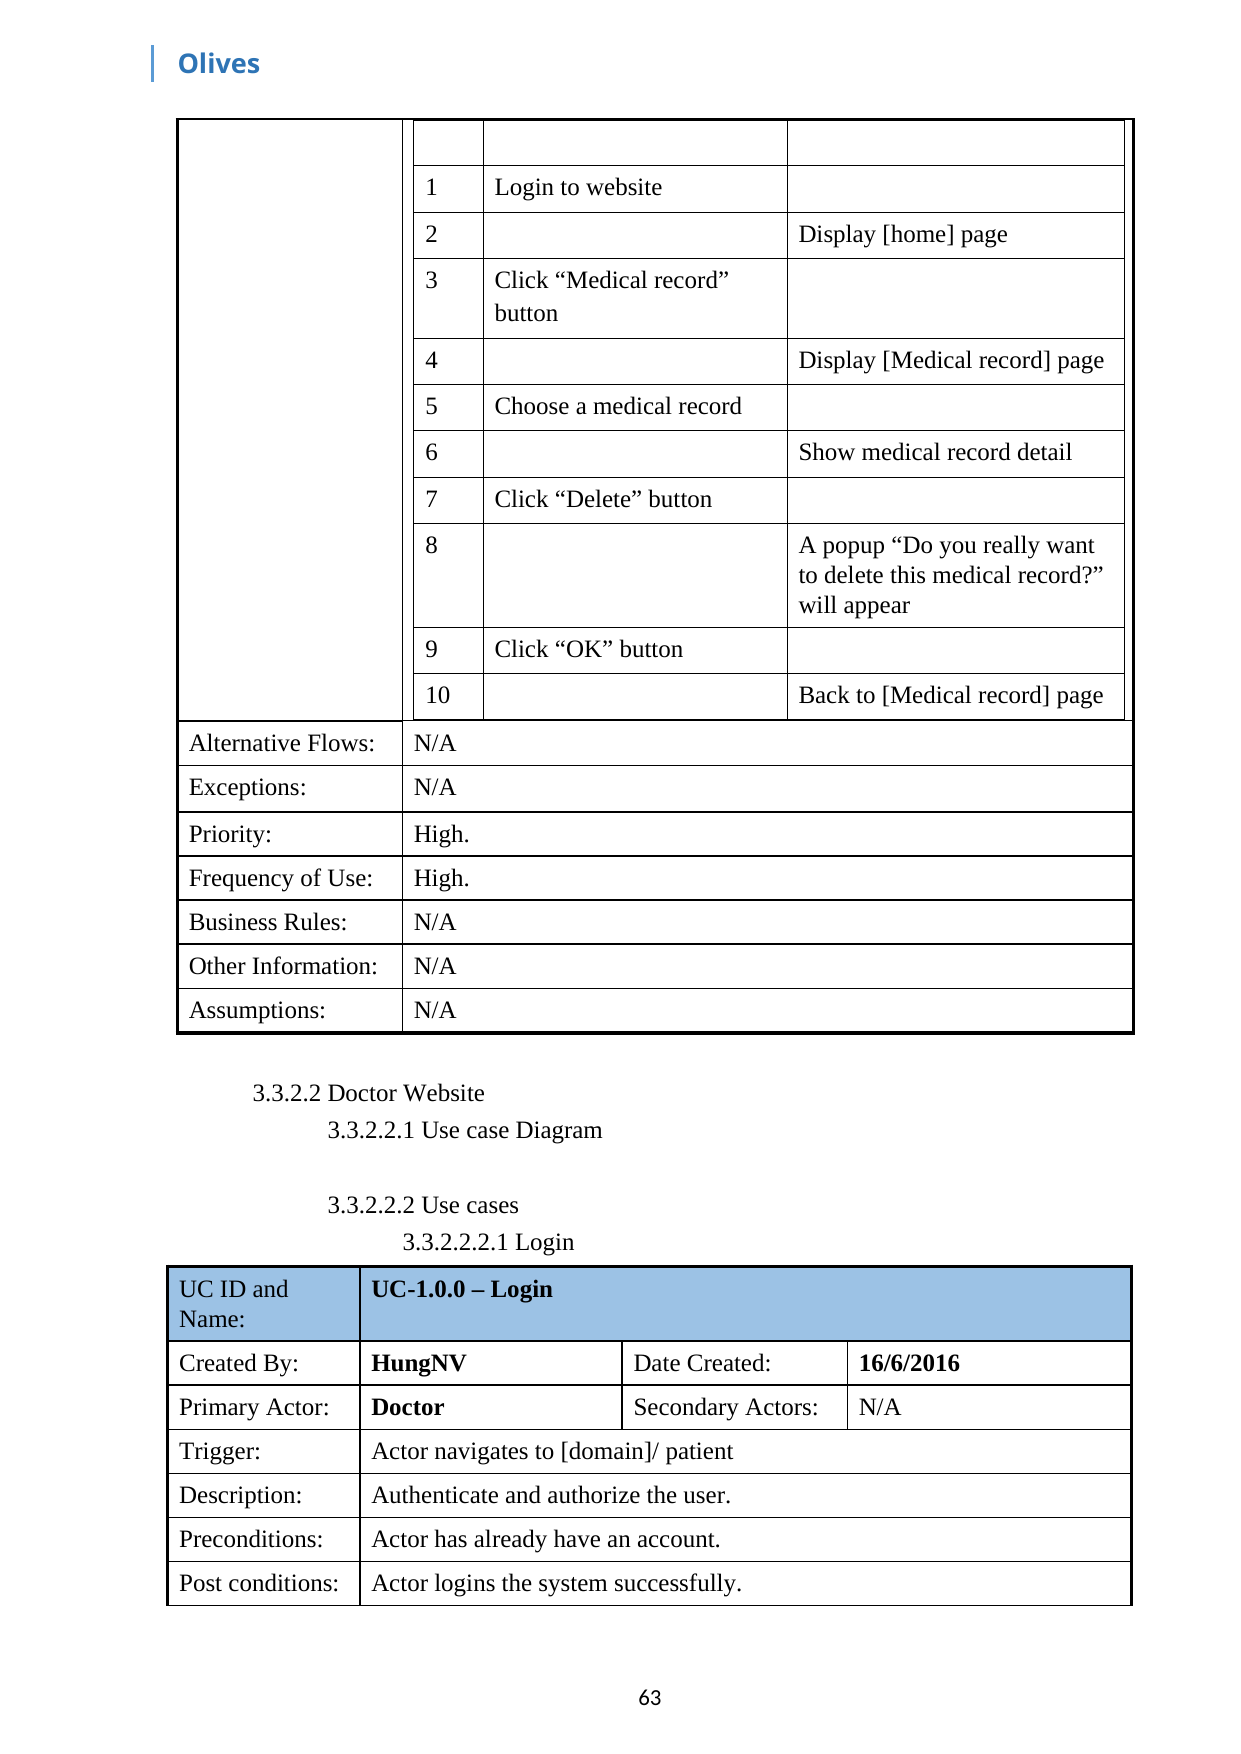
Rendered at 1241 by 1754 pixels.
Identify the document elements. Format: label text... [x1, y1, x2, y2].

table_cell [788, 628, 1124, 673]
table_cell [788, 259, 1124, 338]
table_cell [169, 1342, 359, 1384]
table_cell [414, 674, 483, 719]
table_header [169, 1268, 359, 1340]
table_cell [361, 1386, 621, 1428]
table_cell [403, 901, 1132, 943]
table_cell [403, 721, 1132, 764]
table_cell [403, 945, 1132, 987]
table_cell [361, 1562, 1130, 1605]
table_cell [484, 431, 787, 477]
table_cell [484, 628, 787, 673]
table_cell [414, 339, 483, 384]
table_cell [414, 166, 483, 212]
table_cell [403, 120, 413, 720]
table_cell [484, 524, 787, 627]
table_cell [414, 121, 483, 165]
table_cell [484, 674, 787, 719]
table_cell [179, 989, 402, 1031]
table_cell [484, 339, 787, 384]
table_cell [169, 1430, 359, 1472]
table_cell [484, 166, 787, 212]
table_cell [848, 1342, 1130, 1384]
list 3.3.2.2.2.1 Login [327, 1227, 1122, 1256]
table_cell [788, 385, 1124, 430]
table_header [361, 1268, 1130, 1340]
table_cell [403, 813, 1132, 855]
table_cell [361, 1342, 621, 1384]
text 3.3.2.2.1 Use case Diagram [177, 1115, 1122, 1144]
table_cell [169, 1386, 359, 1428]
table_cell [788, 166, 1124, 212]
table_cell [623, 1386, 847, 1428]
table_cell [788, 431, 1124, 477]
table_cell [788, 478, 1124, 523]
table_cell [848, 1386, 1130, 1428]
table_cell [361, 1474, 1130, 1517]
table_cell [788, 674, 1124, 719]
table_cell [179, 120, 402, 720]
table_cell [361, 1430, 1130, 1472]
text 3.3.2.2 Doctor Website [177, 1078, 1122, 1107]
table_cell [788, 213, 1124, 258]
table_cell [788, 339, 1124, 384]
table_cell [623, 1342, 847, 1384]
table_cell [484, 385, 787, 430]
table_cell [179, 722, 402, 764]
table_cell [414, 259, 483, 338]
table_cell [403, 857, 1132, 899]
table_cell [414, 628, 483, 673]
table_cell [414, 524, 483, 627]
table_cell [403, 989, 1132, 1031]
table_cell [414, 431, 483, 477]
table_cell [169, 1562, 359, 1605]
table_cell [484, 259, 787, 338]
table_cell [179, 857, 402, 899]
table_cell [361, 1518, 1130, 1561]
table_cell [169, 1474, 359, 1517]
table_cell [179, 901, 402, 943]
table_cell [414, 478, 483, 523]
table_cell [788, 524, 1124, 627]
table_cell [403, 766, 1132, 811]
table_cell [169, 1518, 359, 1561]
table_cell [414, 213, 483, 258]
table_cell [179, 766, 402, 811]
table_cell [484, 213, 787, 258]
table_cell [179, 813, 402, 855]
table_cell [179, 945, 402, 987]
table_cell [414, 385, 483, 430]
text 3.3.2.2.2 Use cases [252, 1190, 1122, 1219]
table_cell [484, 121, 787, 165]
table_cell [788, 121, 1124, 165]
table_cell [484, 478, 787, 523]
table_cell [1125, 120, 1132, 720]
